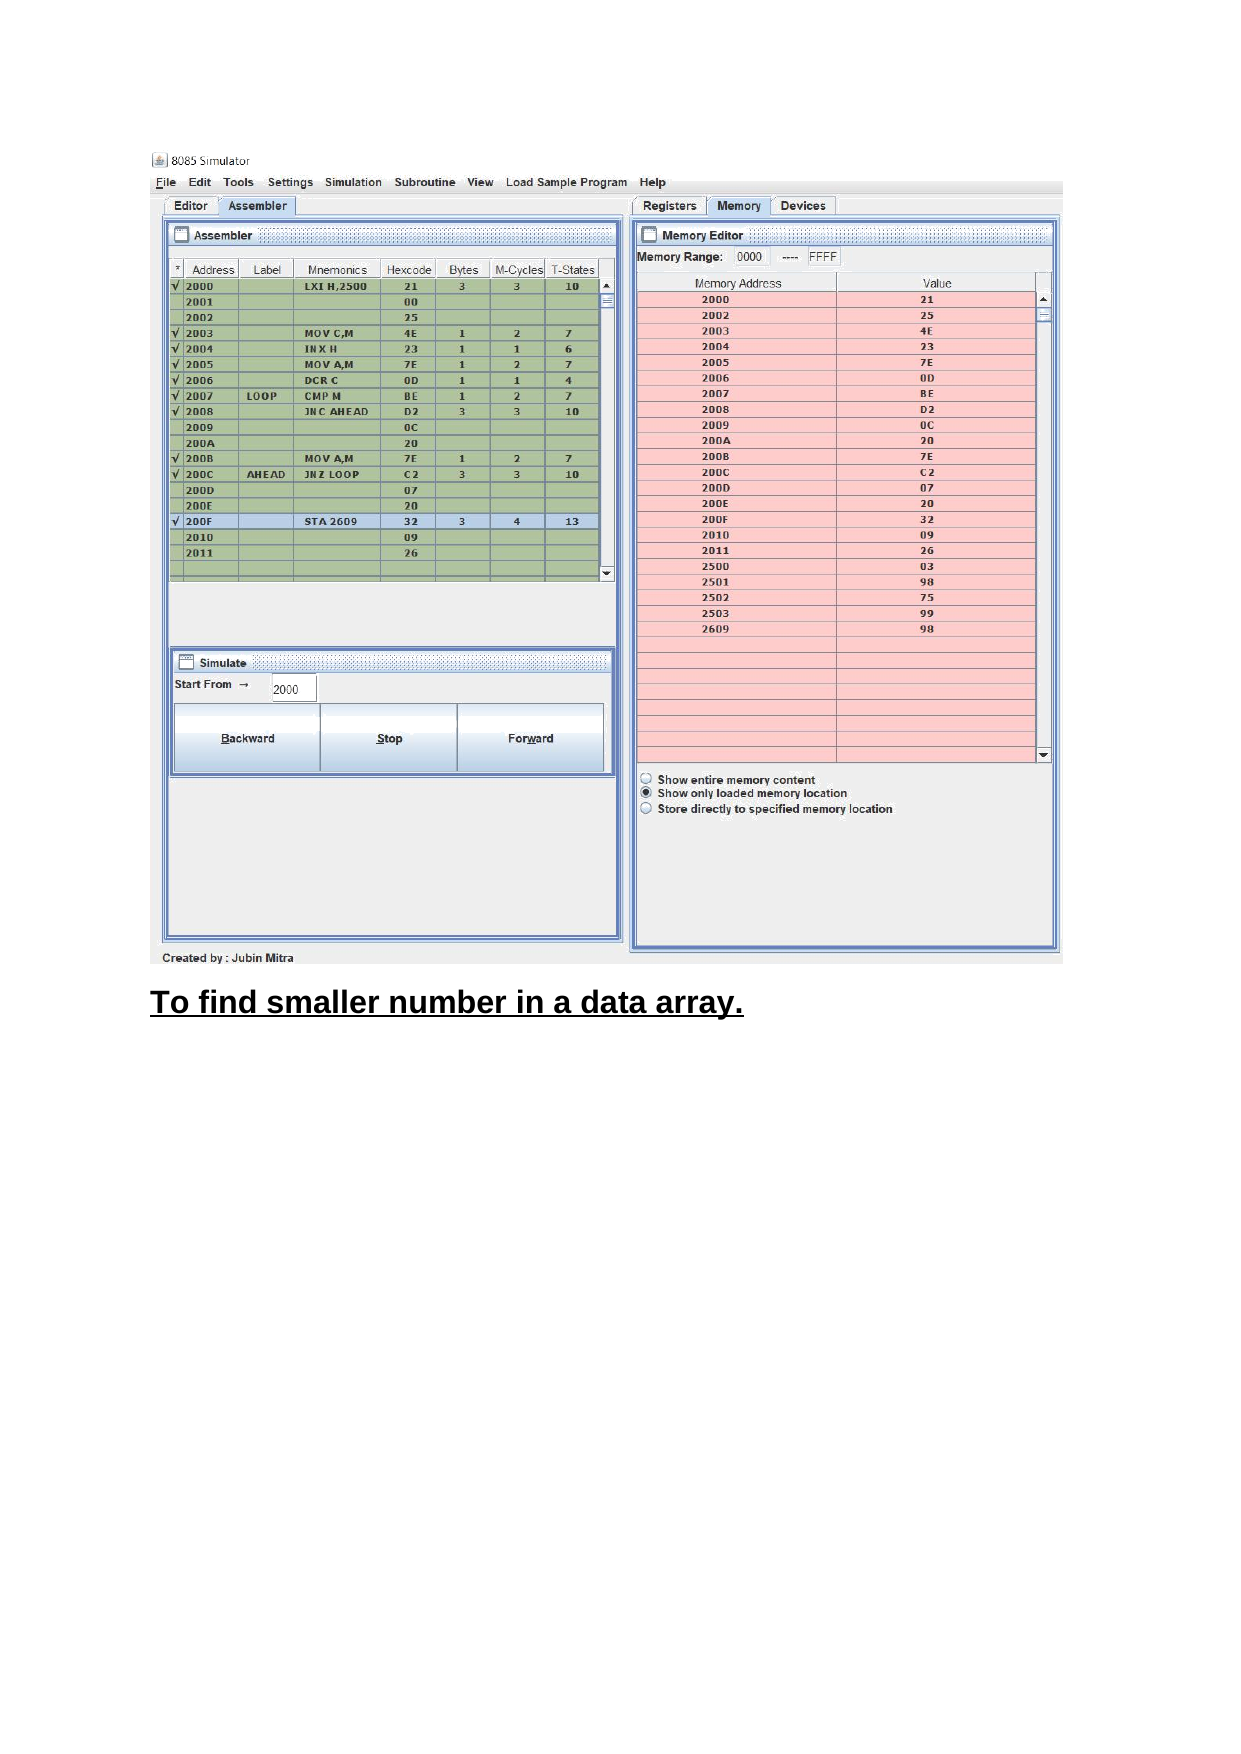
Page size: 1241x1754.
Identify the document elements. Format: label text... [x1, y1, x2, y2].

picture [150, 150, 1063, 964]
text To find smaller number in a data array. [150, 983, 1090, 1020]
